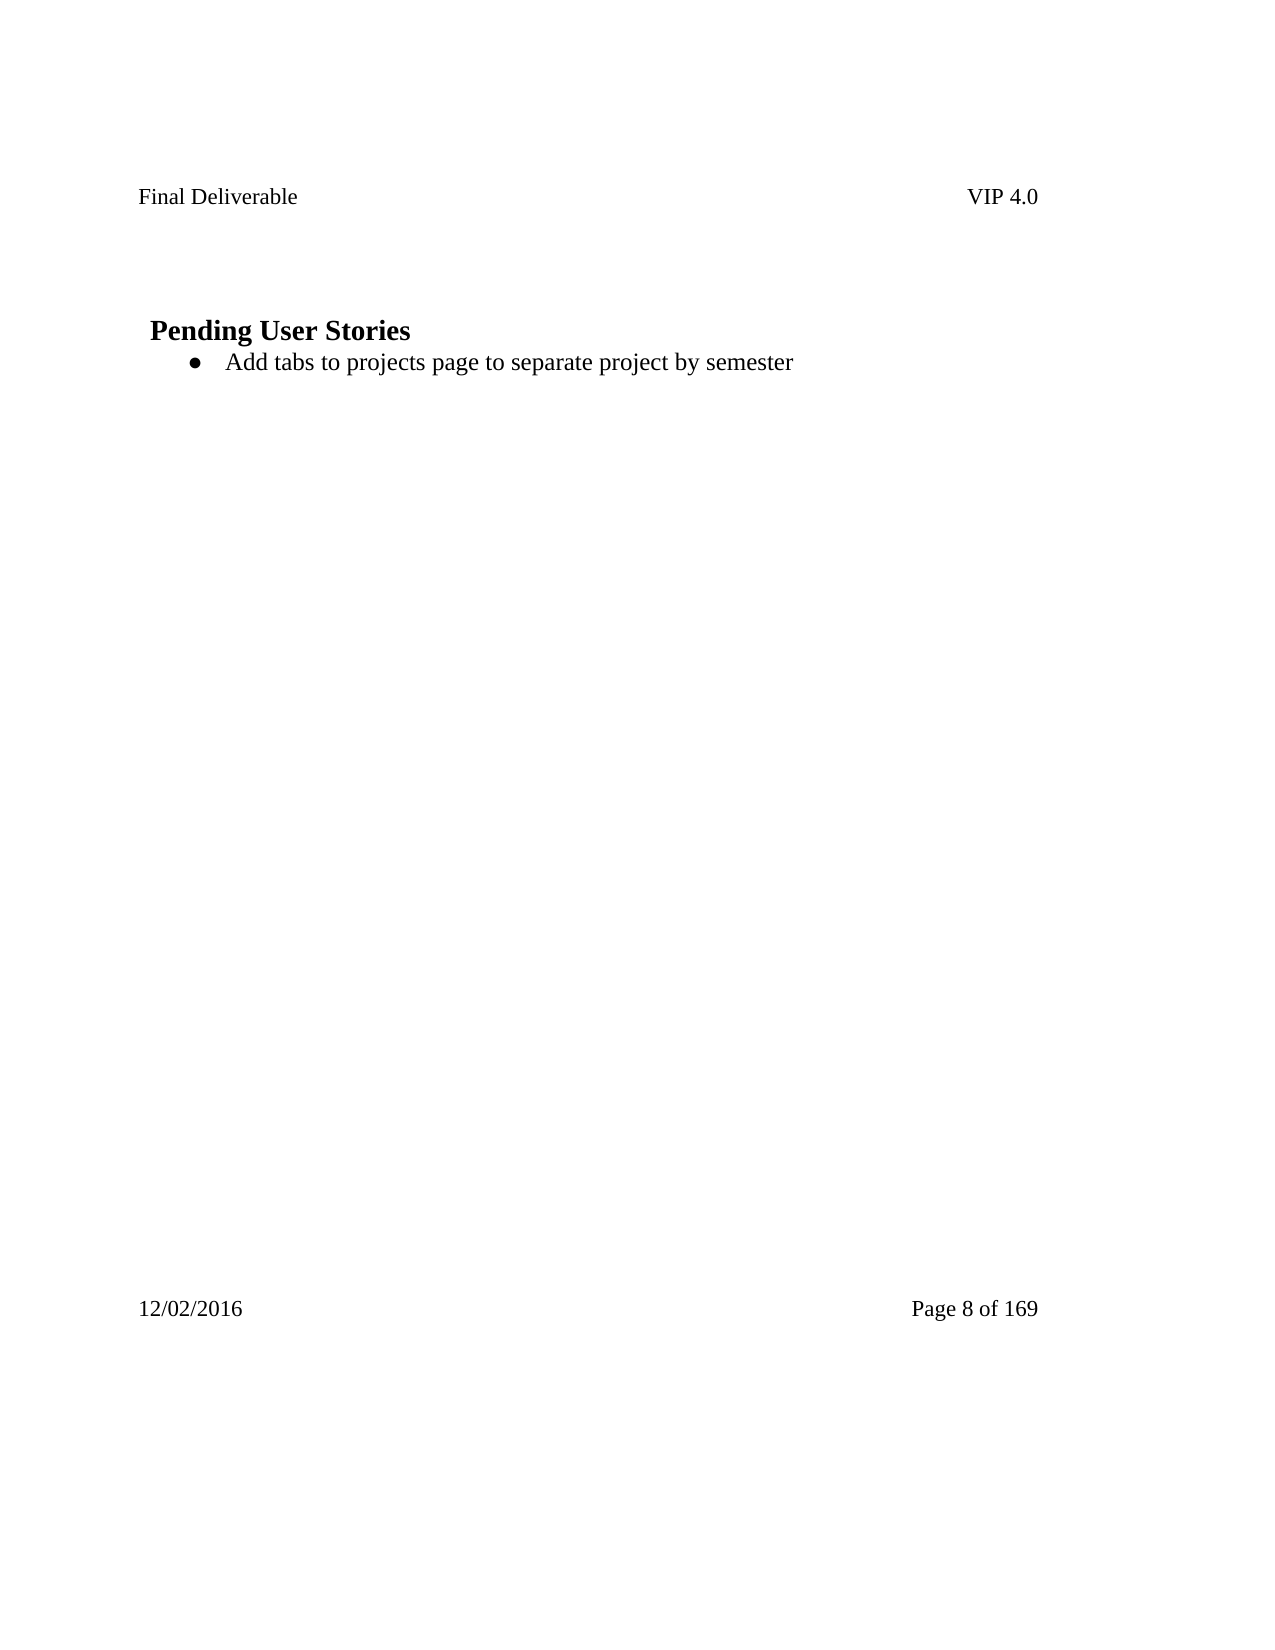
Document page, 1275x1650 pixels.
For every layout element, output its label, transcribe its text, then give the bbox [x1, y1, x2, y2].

subtitle Pending User Stories [150, 313, 1125, 347]
list Add tabs to projects page to separate project by semester [187, 347, 1125, 375]
